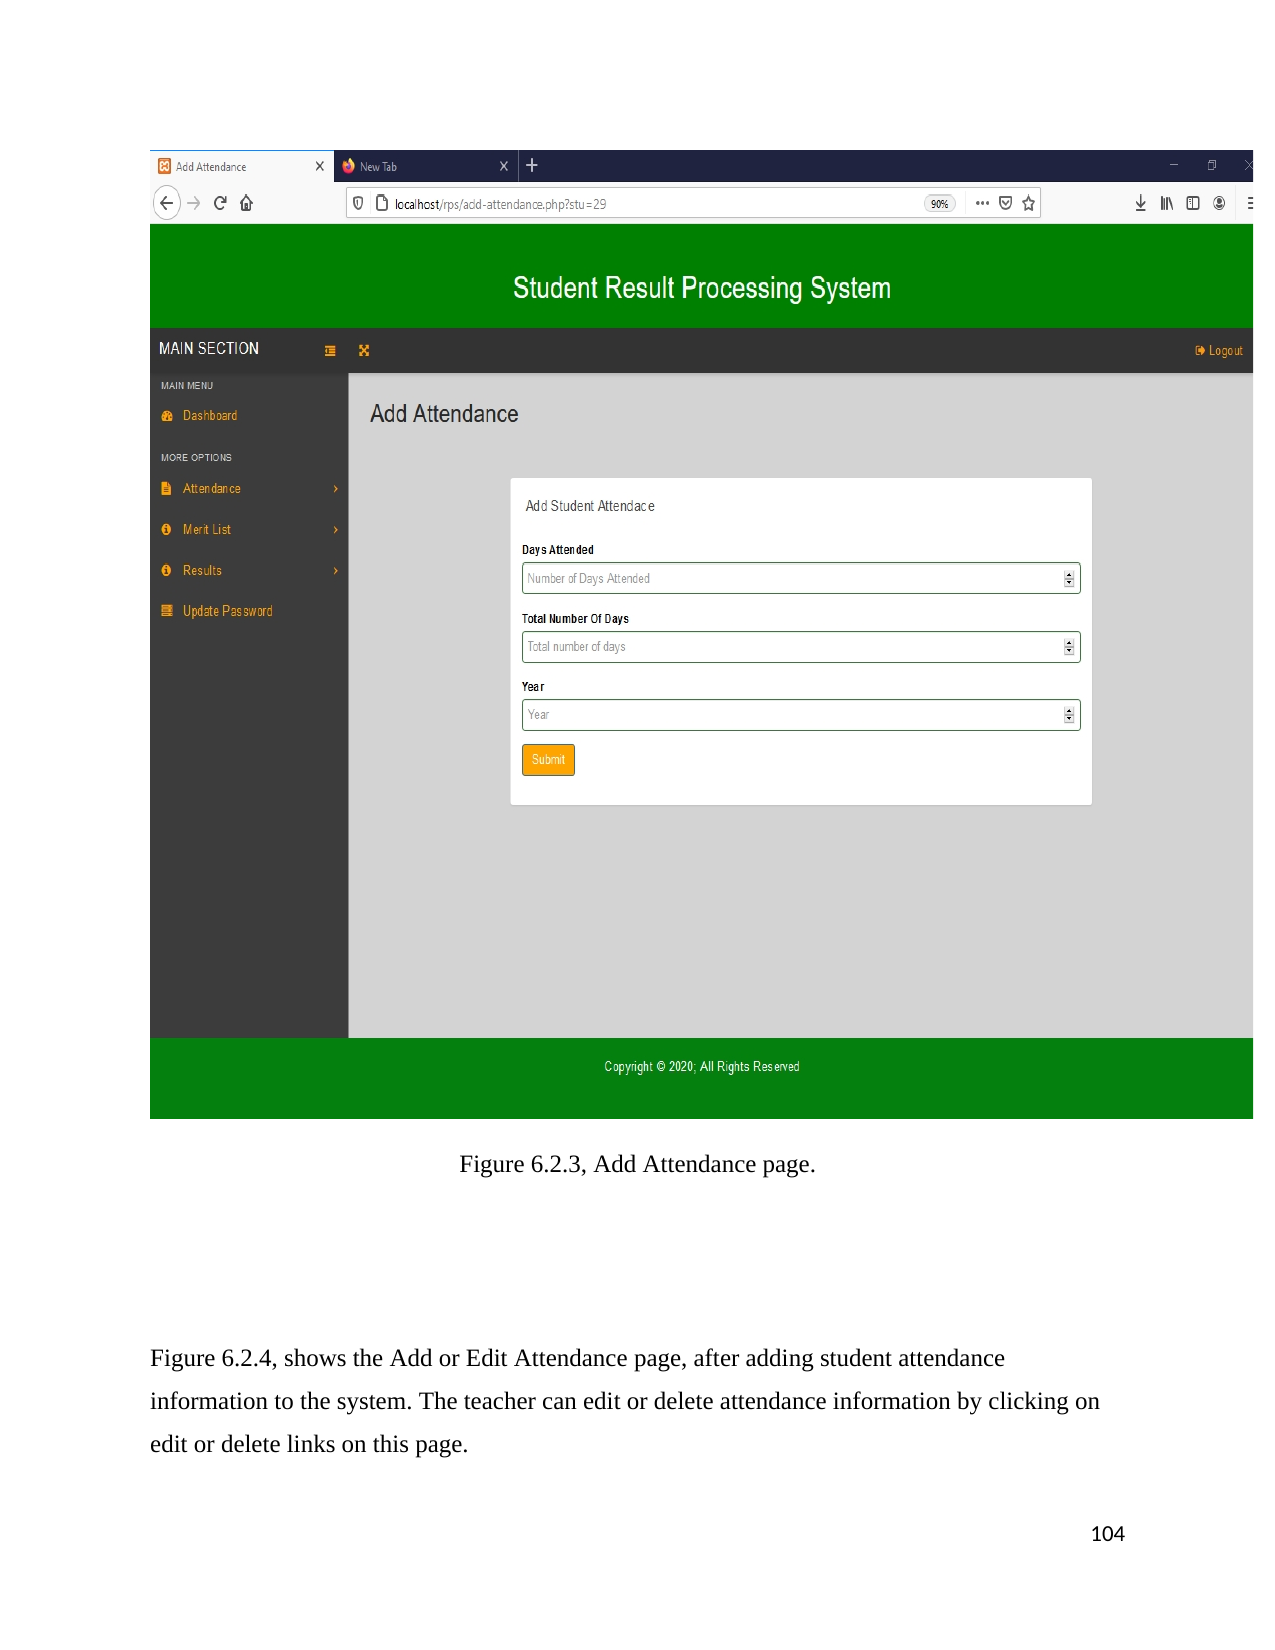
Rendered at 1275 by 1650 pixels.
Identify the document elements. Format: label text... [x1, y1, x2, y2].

text Figure 6.2.4, shows the Add or Edit Attendance page, after adding student attendance information to the system. The teacher can edit or delete attendance information by clicking on edit or delete links on this page. [150, 1343, 1125, 1458]
text Figure 6.2.3, Add Attendance page. [150, 1149, 1125, 1178]
picture [150, 150, 1254, 1119]
